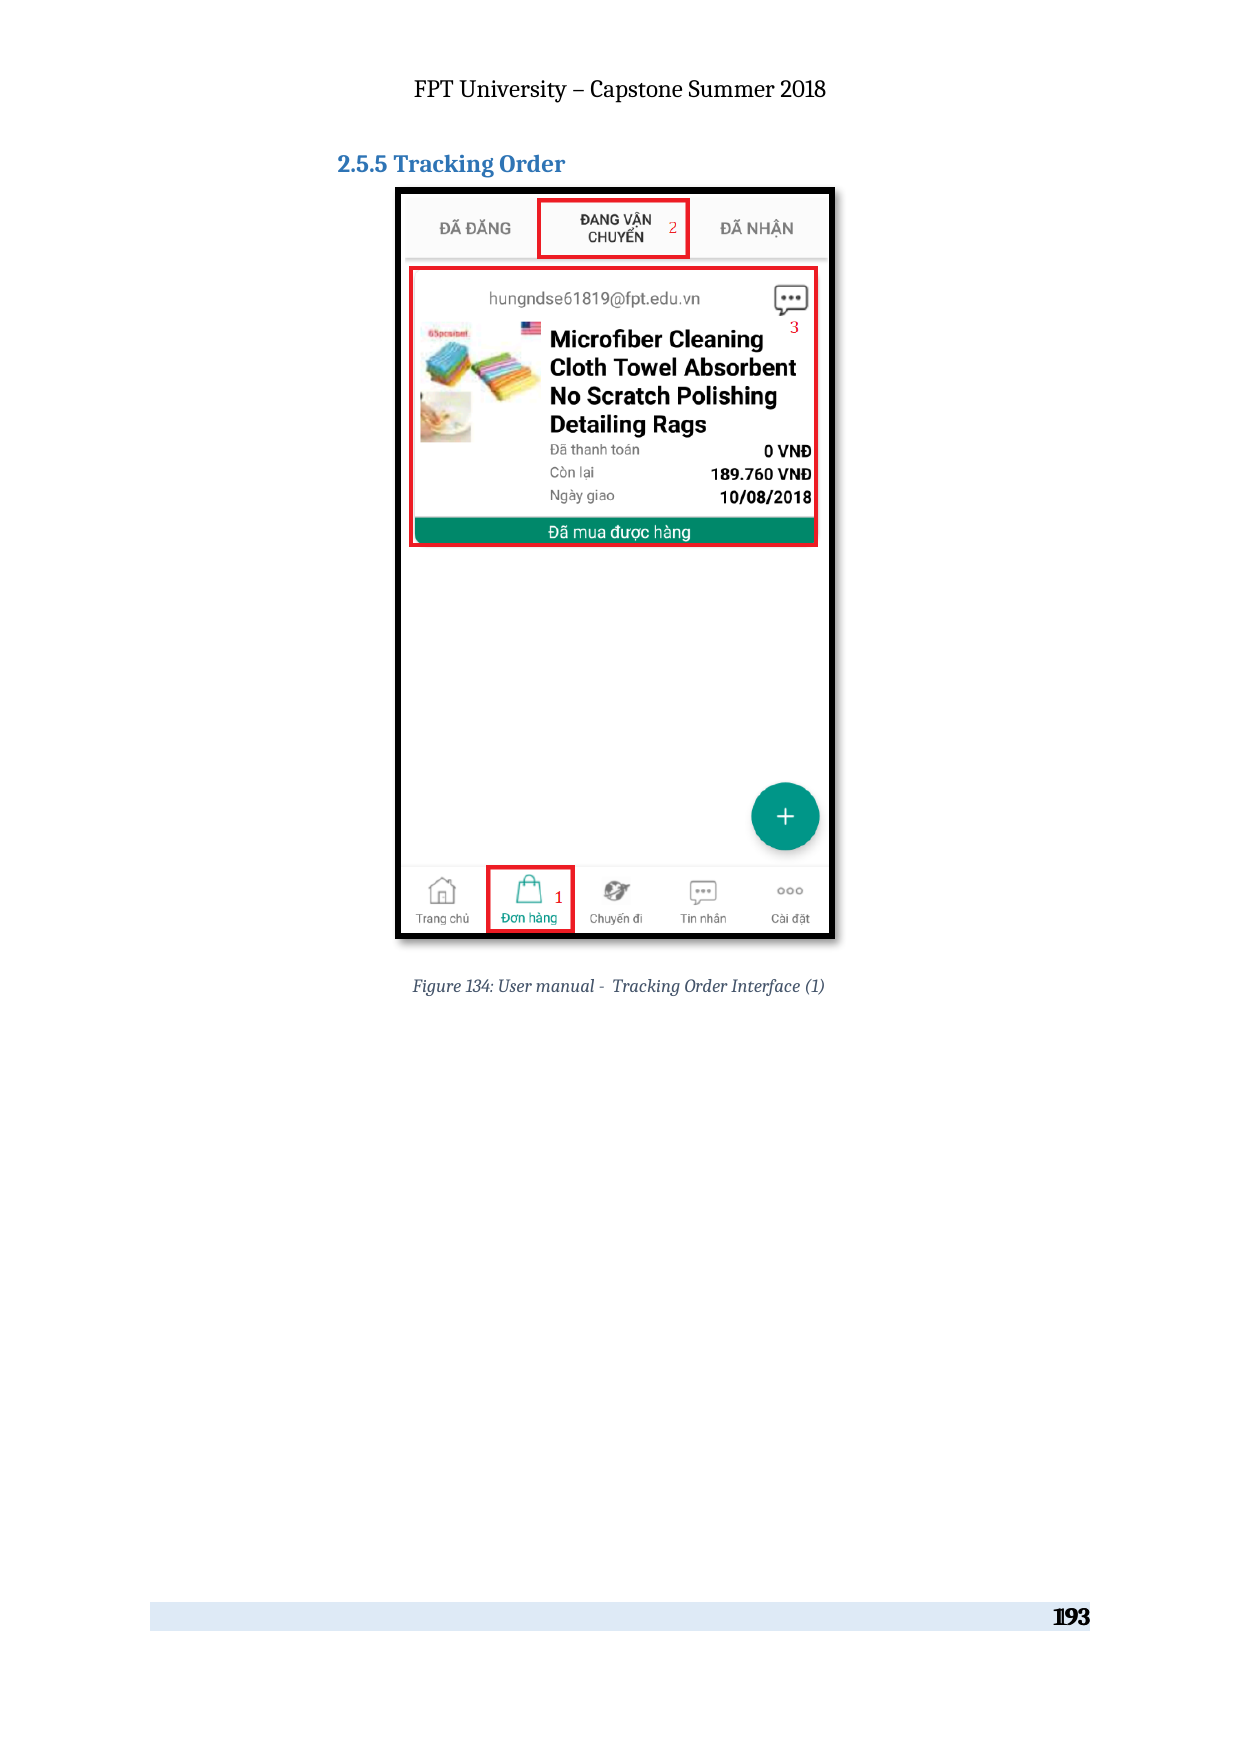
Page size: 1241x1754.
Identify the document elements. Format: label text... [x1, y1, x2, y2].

picture [401, 194, 829, 933]
subtitle 2.5.5 Tracking Order [337, 150, 1090, 179]
